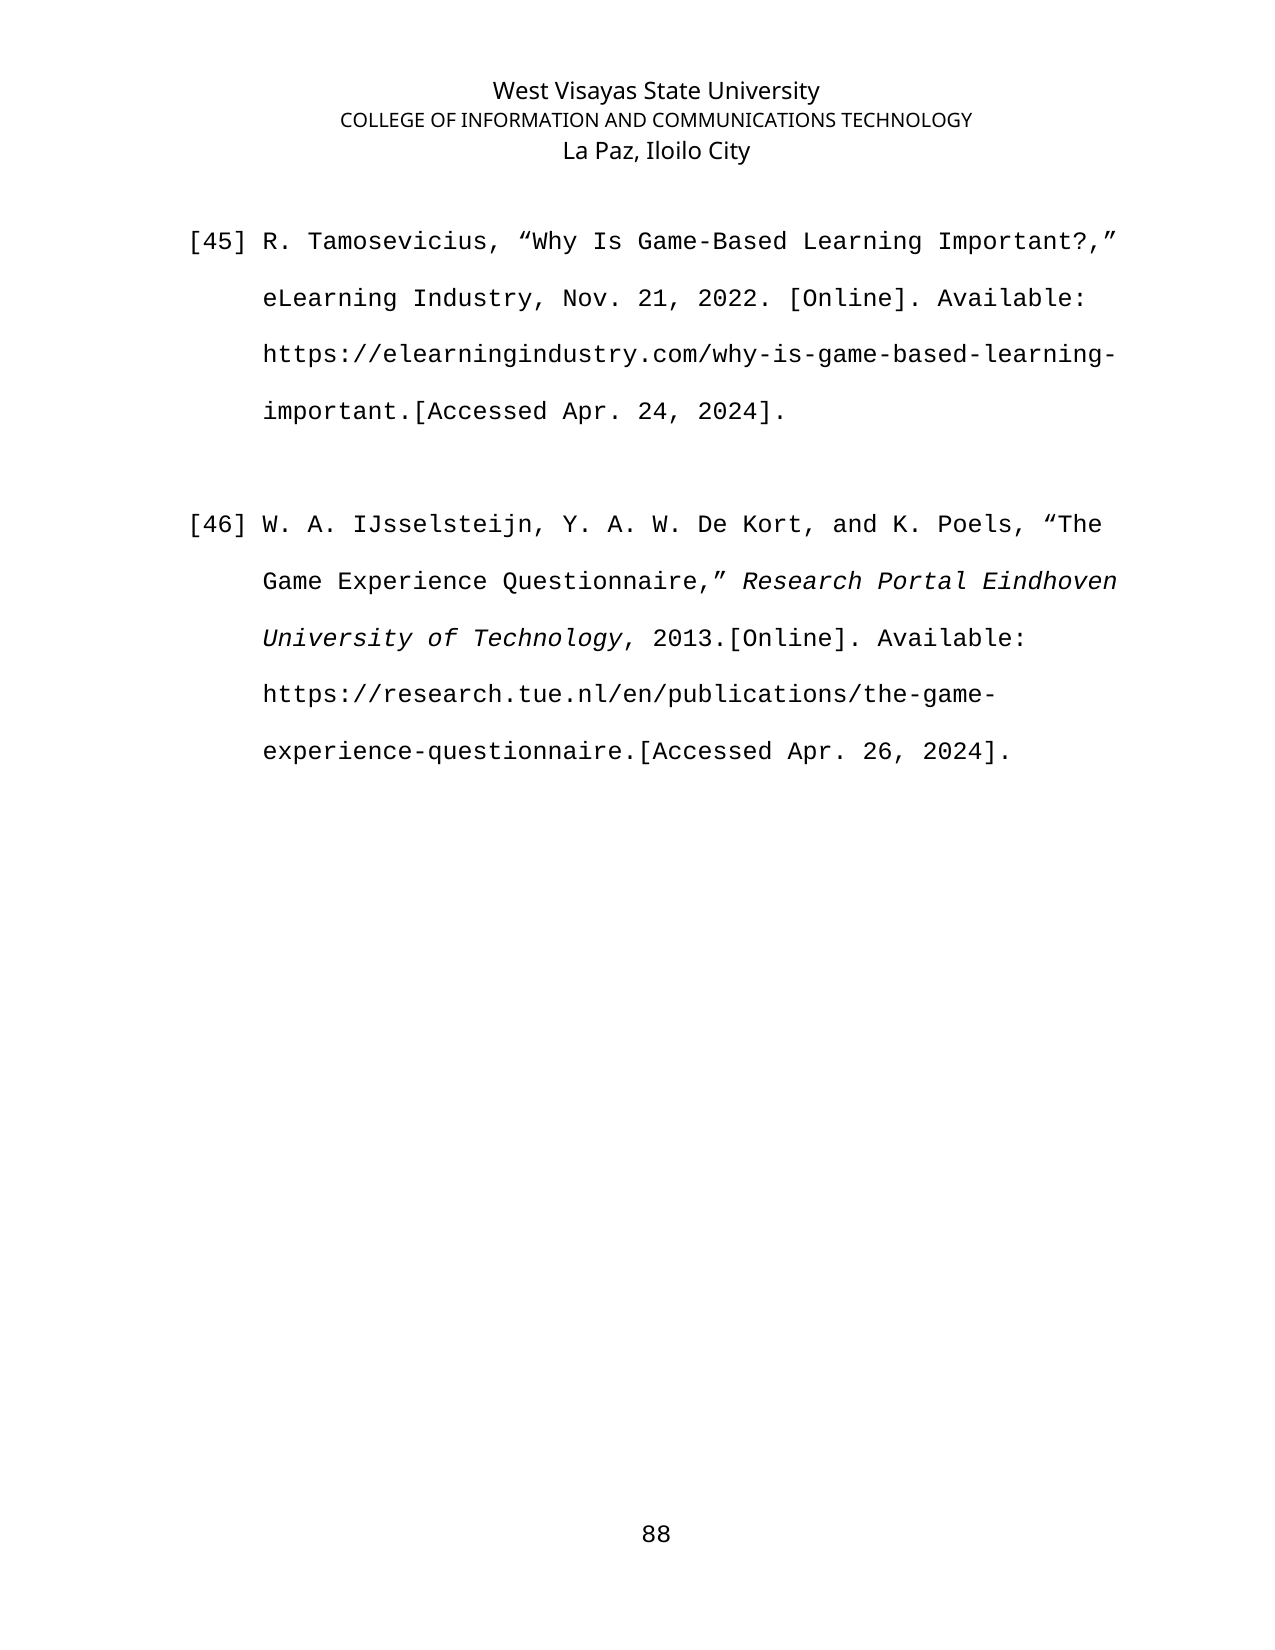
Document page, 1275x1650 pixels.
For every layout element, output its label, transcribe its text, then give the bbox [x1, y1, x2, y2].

text [45] R. Tamosevicius, “Why Is Game-Based Learning Important?,” eLearning Industry, Nov. 21, 2022. [Online]. Available: https://elearningindustry.com/why-is-game-based-learning-important.[Accessed Apr. 24, 2024]. [187, 228, 1125, 427]
text [46] W. A. IJsselsteijn, Y. A. W. De Kort, and K. Poels, “The Game Experience Questionnaire,” Research Portal Eindhoven University of Technology, 2013.[Online]. Available: https://research.tue.nl/en/publications/the-game-experience-questionnaire.[Accessed Apr. 26, 2024]. [187, 512, 1125, 767]
